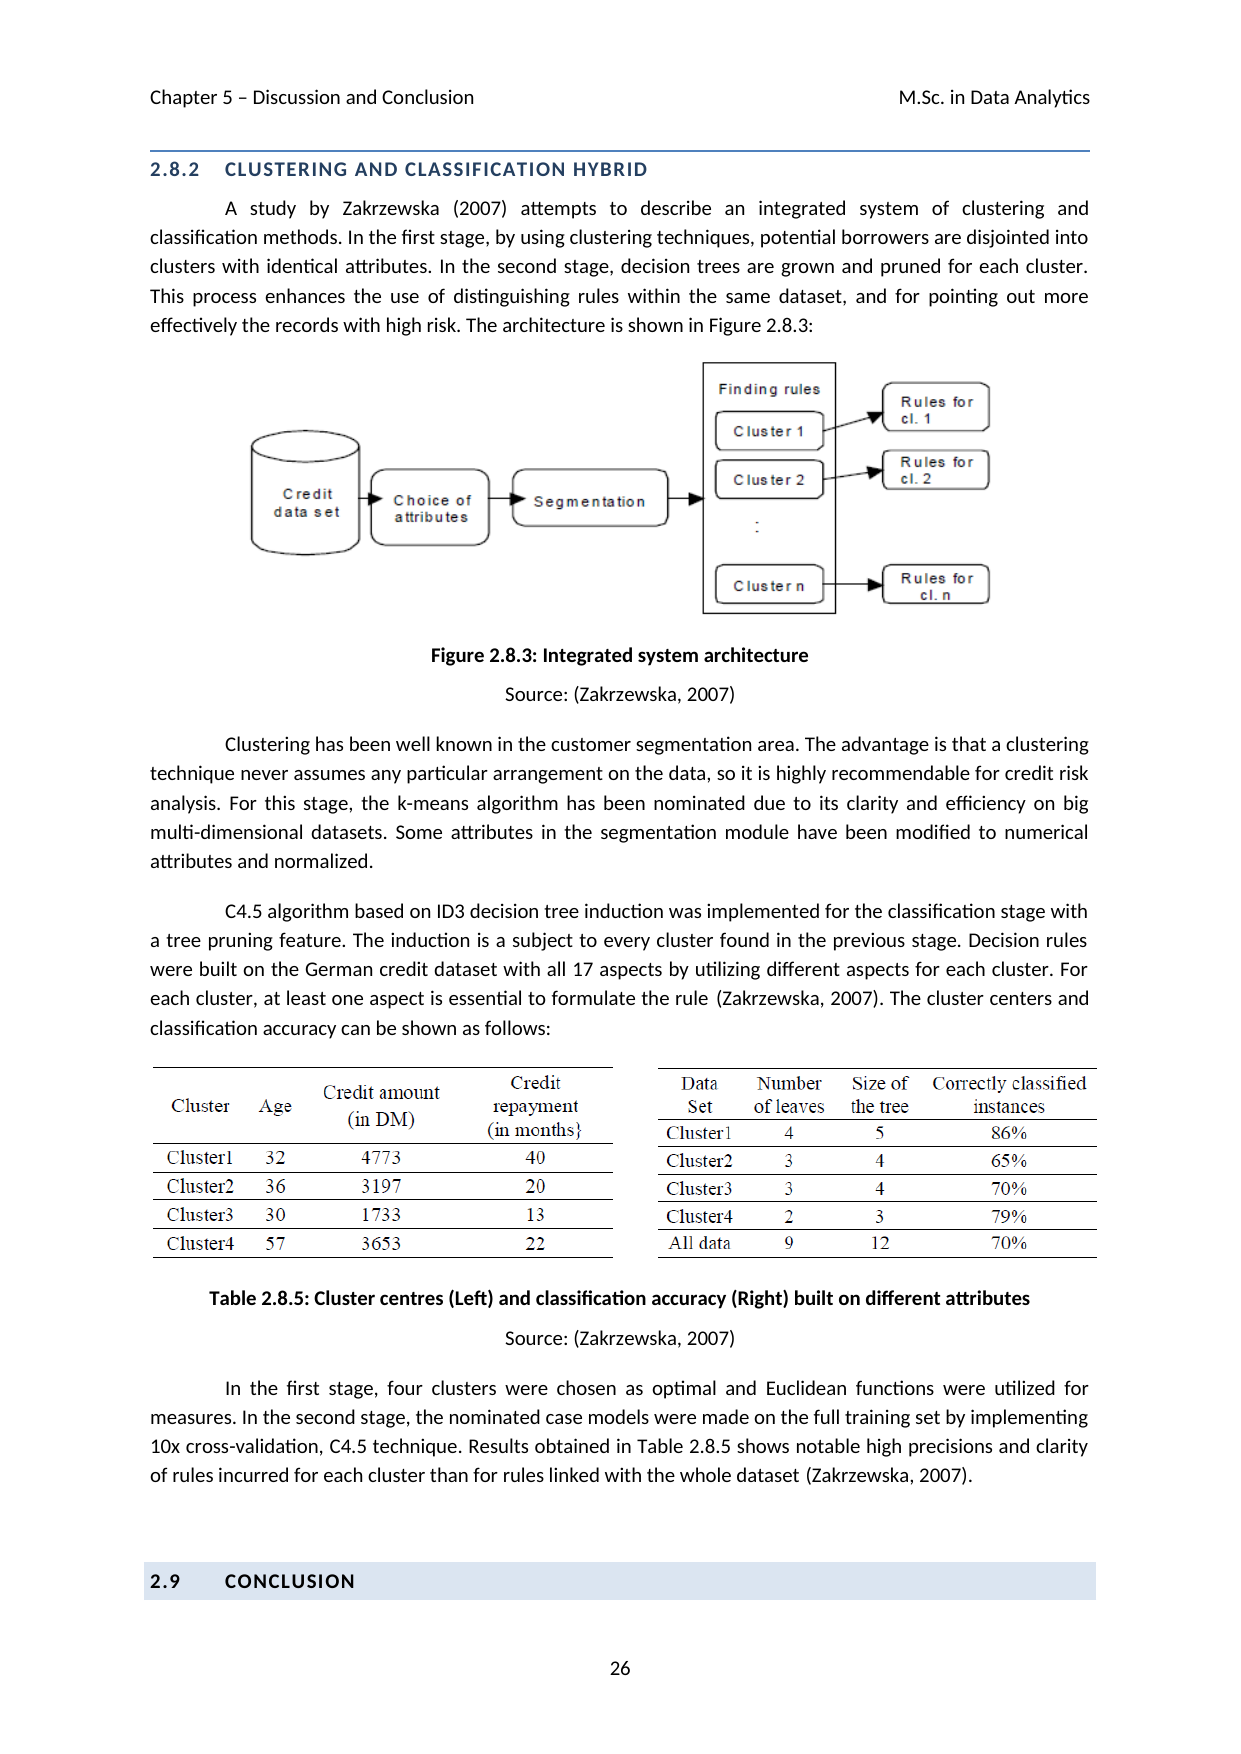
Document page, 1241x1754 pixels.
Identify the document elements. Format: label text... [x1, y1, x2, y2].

text A study by Zakrzewska (2007) attempts to describe an integrated system of clustering and classification methods. In the first stage, by using clustering techniques, potential borrowers are disjointed into clusters with identical attributes. In the second stage, decision trees are grown and pruned for each cluster. This process enhances the use of distinguishing rules within the same dataset, and for pointing out more effectively the records with high risk. The architecture is shown in Figure 2.8.3: [150, 195, 1090, 337]
text C4.5 algorithm based on ID3 decision tree induction was implemented for the classification stage with a tree pruning feature. The induction is a subject to every cluster found in the previous stage. Decision rules were built on the German credit dataset with all 17 aspects by utilizing different aspects for each cluster. For each cluster, at least one aspect is essential to formulate the rule (Zakrzewska, 2007). The cluster centers and classification accuracy can be shown as follows: [150, 898, 1090, 1040]
picture [245, 362, 995, 618]
picture [654, 1065, 1100, 1261]
text In the first stage, four clusters were chosen as optimal and Euclidean functions were utilized for measures. In the second stage, the nominated case models were made on the full training set by implementing 10x cross-validation, C4.5 technique. Results obtained in Table 2.8.5 shows notable high precisions and clarity of rules incurred for each cluster than for rules linked with the whole dataset (Zakrzewska, 2007). [150, 1375, 1090, 1488]
text Figure 2.8.3: Integrated system architecture [150, 642, 1090, 667]
subtitle 2.8.2 Clustering and Classification Hybrid [150, 152, 1090, 181]
text Clustering has been well known in the customer segmentation area. The advantage is that a clustering technique never assumes any particular arrangement on the data, so it is highly recommendable for credit risk analysis. For this stage, the k-means algorithm has been nominated due to its clarity and efficiency on big multi-dimensional datasets. Some attributes in the segmentation module have been modified to numerical attributes and normalized. [150, 731, 1090, 873]
text Source: (Zakrzewska, 2007) [150, 681, 1090, 707]
text Source: (Zakrzewska, 2007) [150, 1325, 1090, 1350]
picture [150, 1064, 616, 1261]
subtitle 2.9 Conclusion [150, 1569, 1090, 1594]
text Table 2.8.5: Cluster centres (Left) and classification accuracy (Right) built on different attributes [150, 1285, 1090, 1311]
